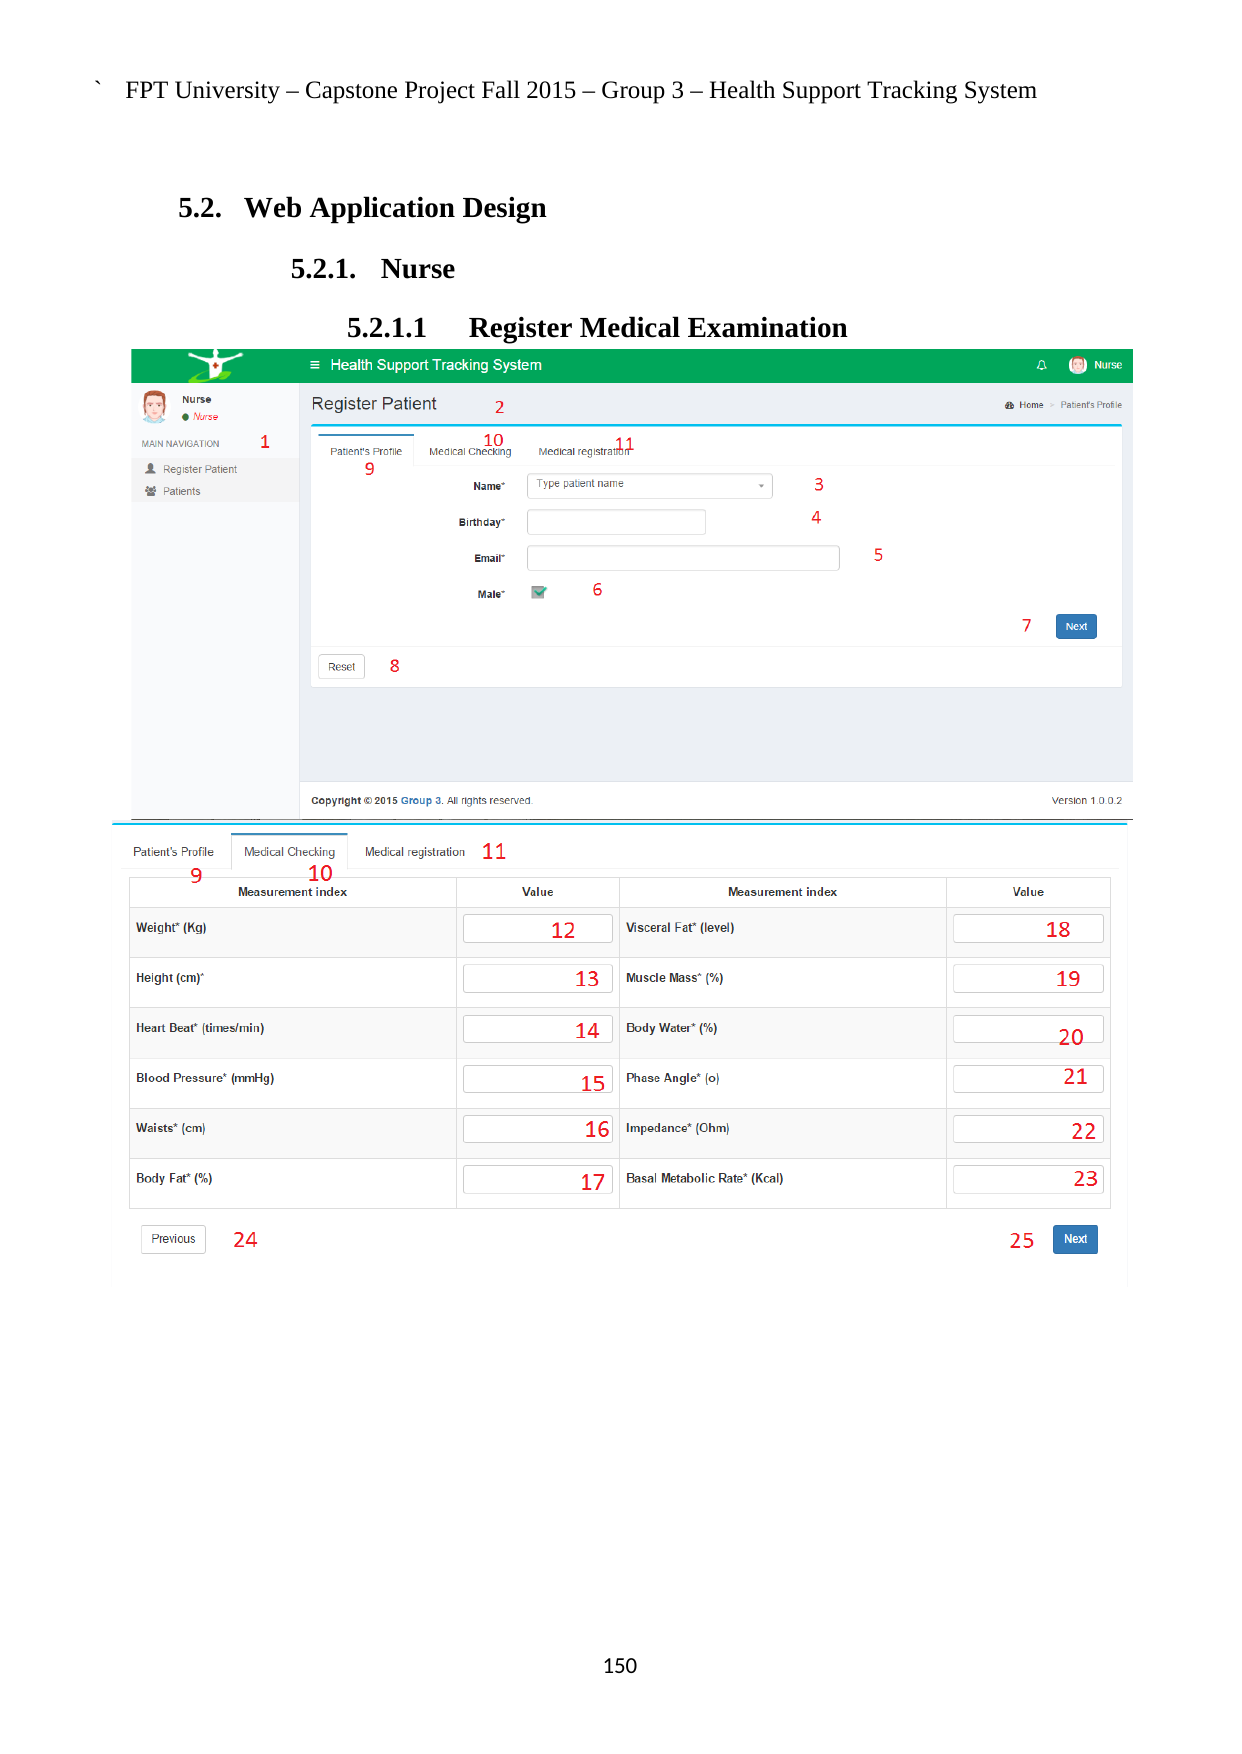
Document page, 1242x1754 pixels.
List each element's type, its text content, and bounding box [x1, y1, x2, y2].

picture [111, 349, 1133, 1287]
subtitle Web Application Design [169, 190, 1146, 224]
subtitle Nurse [291, 251, 1146, 285]
subtitle Register Medical Examination [347, 310, 1146, 343]
